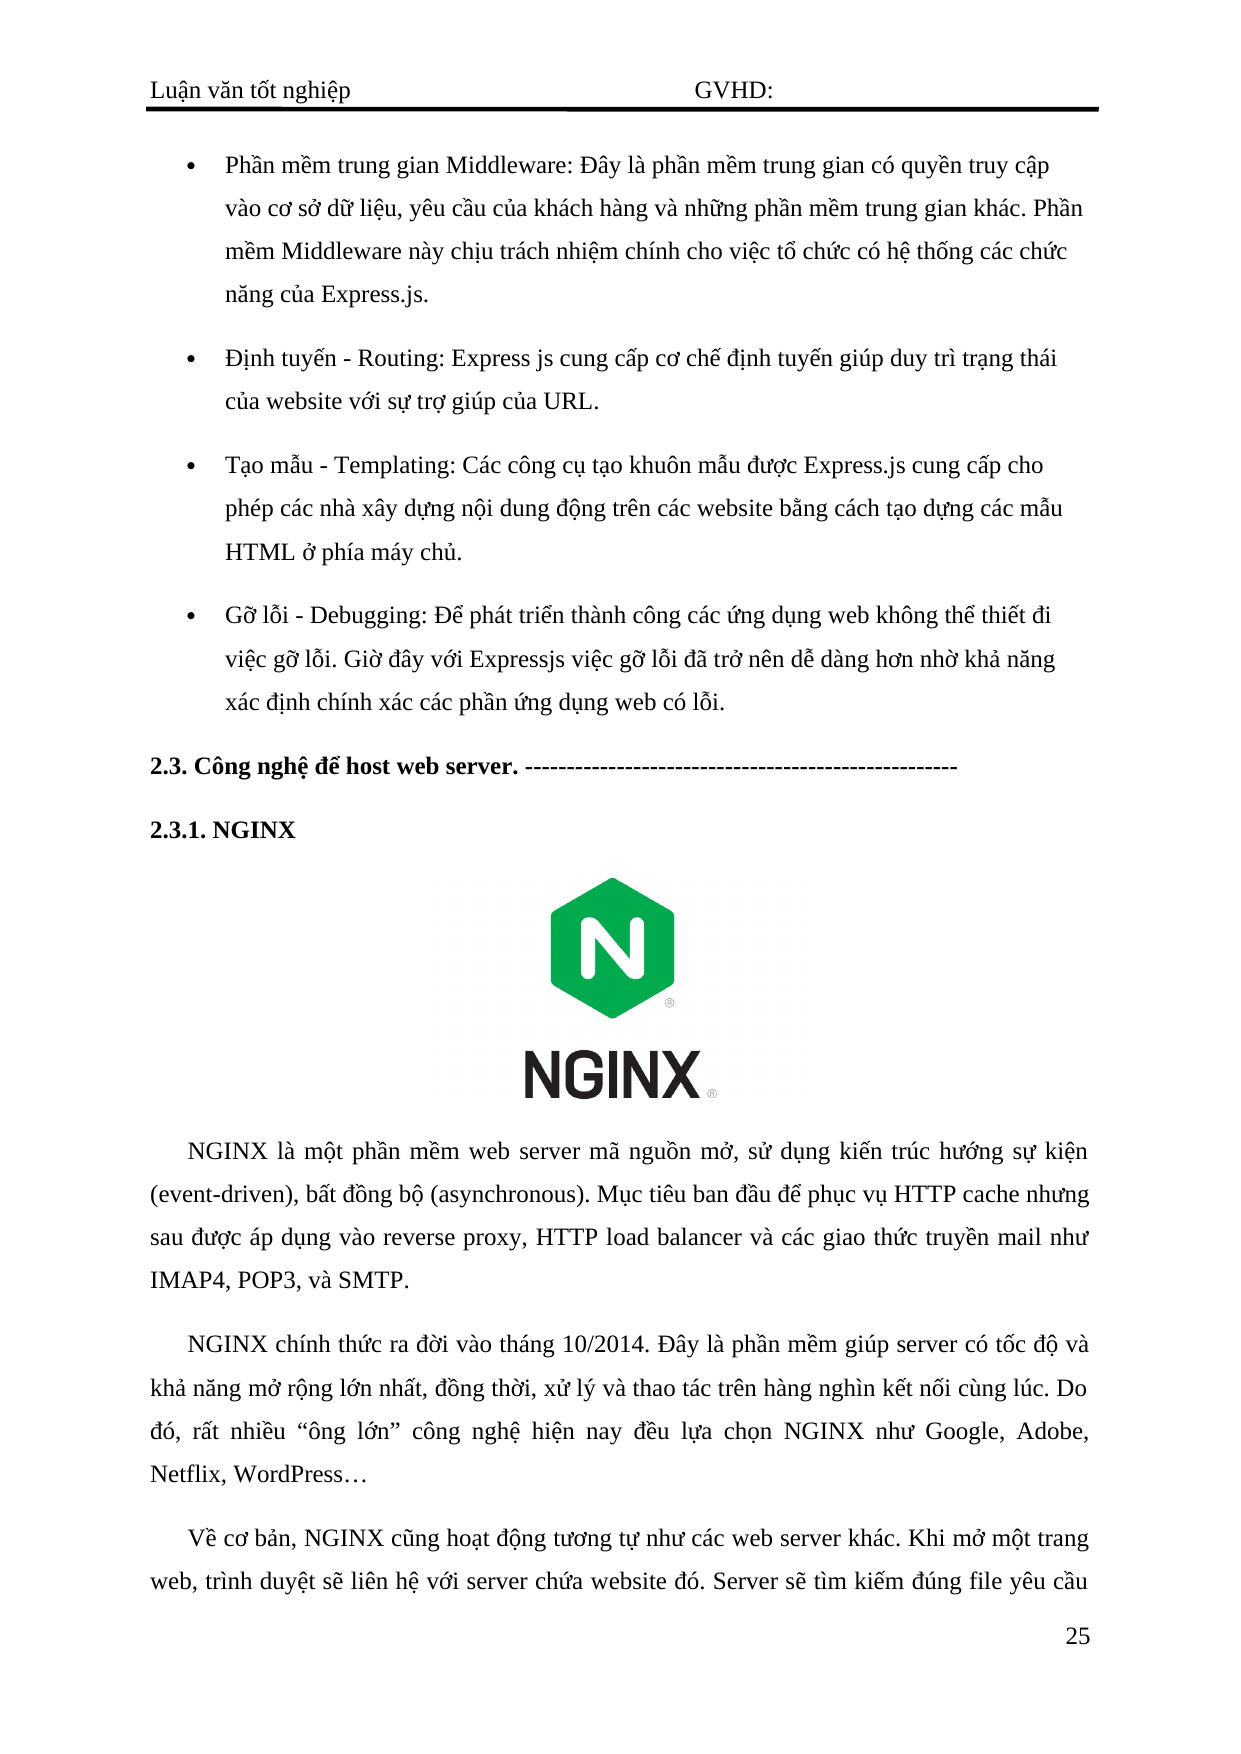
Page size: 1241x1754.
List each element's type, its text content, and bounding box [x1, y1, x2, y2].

text 2.3. Công nghệ để host web server. ---------------------------------------------------- [150, 751, 1090, 779]
list Phần mềm trung gian Middleware: Đây là phần mềm trung gian có quyền truy cập vào cơ sở dữ liệu, yêu cầu của khách hàng và những phần mềm trung gian khác. Phần mềm Middleware này chịu trách nhiệm chính cho việc tổ chức có hệ thống các chức năng của Express.js. [187, 150, 1090, 308]
picture [427, 878, 813, 1101]
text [150, 1523, 1090, 1595]
list Gỡ lỗi - Debugging: Để phát triển thành công các ứng dụng web không thể thiết đi việc gỡ lỗi. Giờ đây với Expressjs việc gỡ lỗi đã trở nên dễ dàng hơn nhờ khả năng xác định chính xác các phần ứng dụng web có lỗi. [187, 601, 1090, 716]
text NGINX chính thức ra đời vào tháng 10/2014. Đây là phần mềm giúp server có tốc độ và khả năng mở rộng lớn nhất, đồng thời, xử lý và thao tác trên hàng nghìn kết nối cùng lúc. Do đó, rất nhiều “ông lớn” công nghệ hiện nay đều lựa chọn NGINX như Google, Adobe, Netflix, WordPress… [150, 1329, 1090, 1488]
list Định tuyến - Routing: Express js cung cấp cơ chế định tuyến giúp duy trì trạng thái của website với sự trợ giúp của URL. [187, 343, 1090, 415]
text NGINX là một phần mềm web server mã nguồn mở, sử dụng kiến trúc hướng sự kiện (event-driven), bất đồng bộ (asynchronous). Mục tiêu ban đầu để phục vụ HTTP cache nhưng sau được áp dụng vào reverse proxy, HTTP load balancer và các giao thức truyền mail như IMAP4, POP3, và SMTP. [150, 1136, 1090, 1294]
text 2.3.1. NGINX [150, 815, 1090, 843]
list Tạo mẫu - Templating: Các công cụ tạo khuôn mẫu được Express.js cung cấp cho phép các nhà xây dựng nội dung động trên các website bằng cách tạo dựng các mẫu HTML ở phía máy chủ. [187, 450, 1090, 565]
